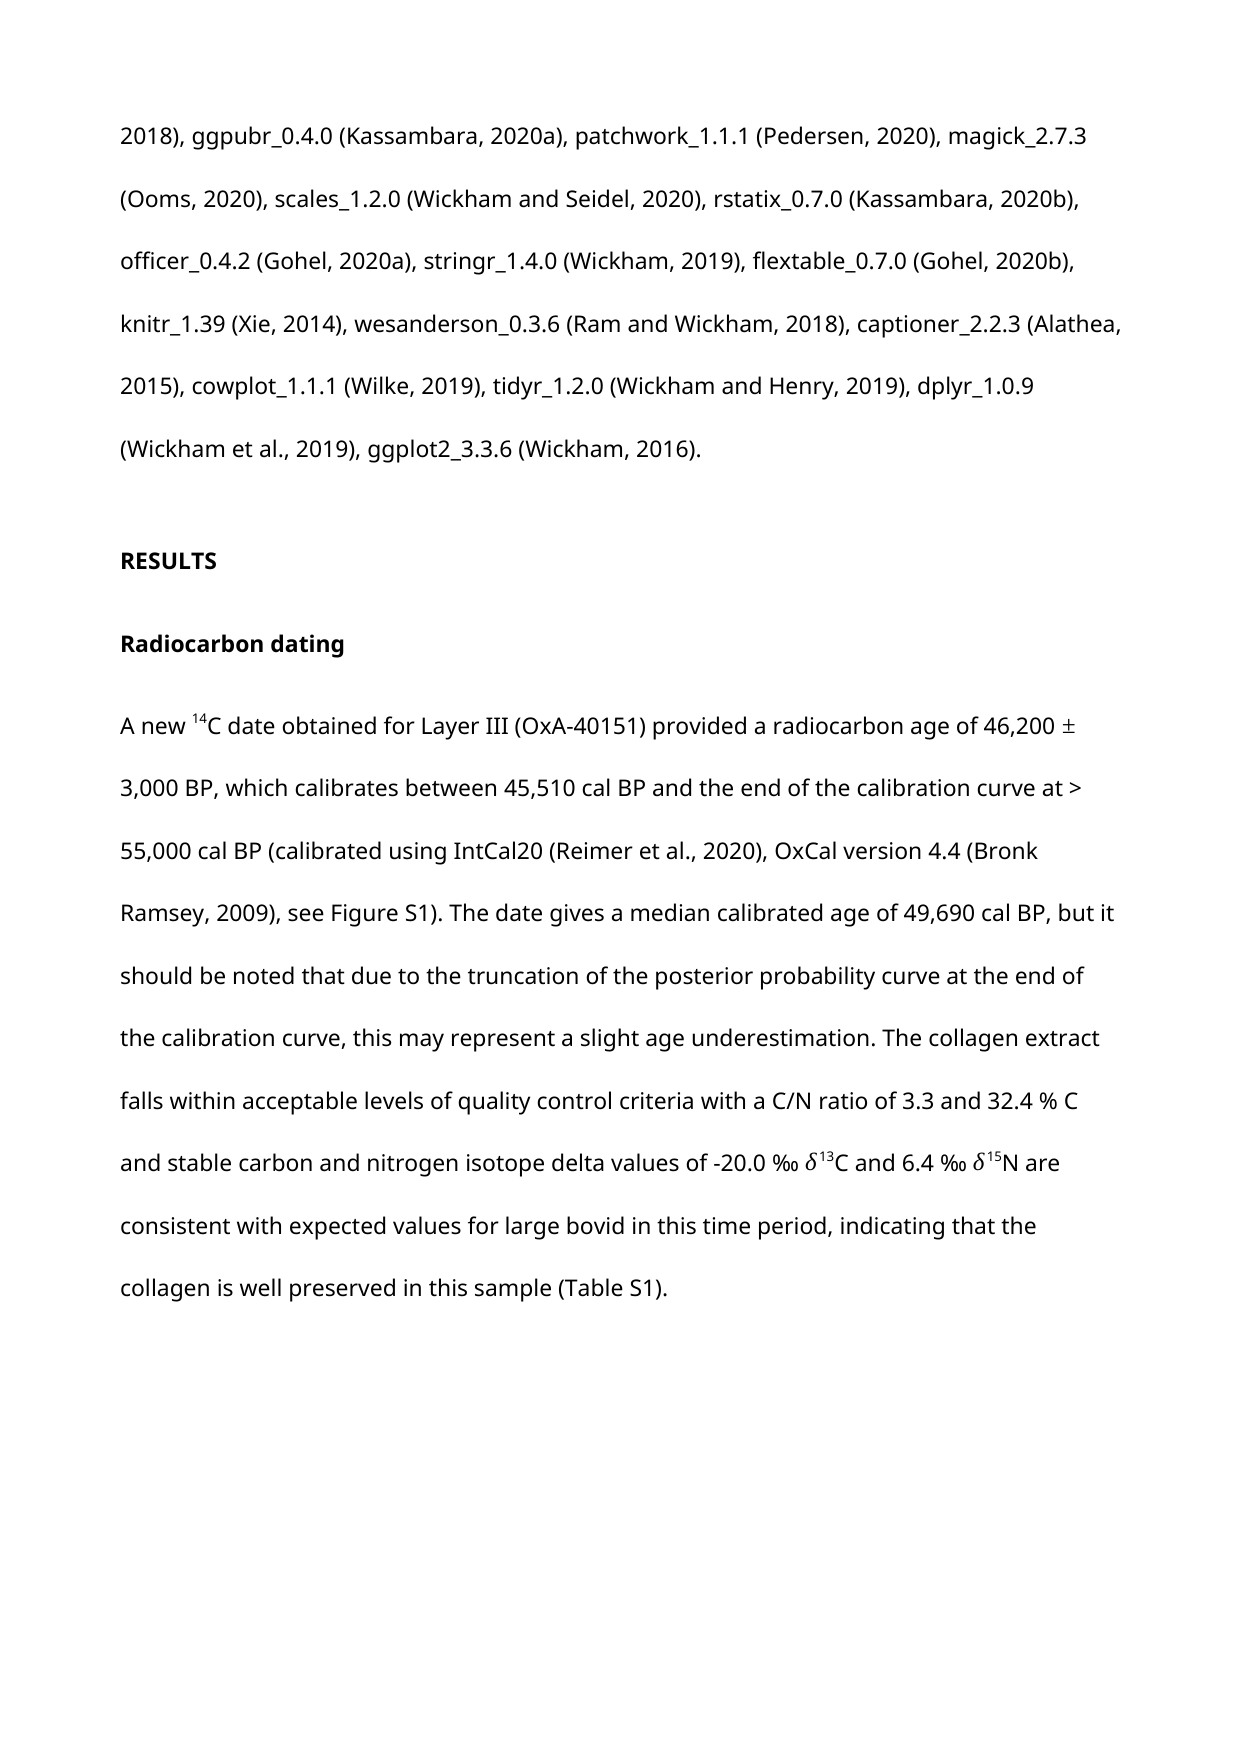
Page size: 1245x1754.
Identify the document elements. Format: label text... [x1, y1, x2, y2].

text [120, 120, 1125, 464]
subtitle RESULTS [120, 545, 1125, 576]
text A new 14C date obtained for Layer III (OxA-40151) provided a radiocarbon age of 46,200 3,000 BP, which calibrates between 45,510 cal BP and the end of the calibration curve at > 55,000 cal BP (calibrated using IntCal20 (Reimer et al., 2020), OxCal version 4.4 (Bronk Ramsey, 2009), see Figure S1). The date gives a median calibrated age of 49,690 cal BP, but it should be noted that due to the truncation of the posterior probability curve at the end of the calibration curve, this may represent a slight age underestimation. The collagen extract falls within acceptable levels of quality control criteria with a C/N ratio of 3.3 and 32.4 % C and stable carbon and nitrogen isotope delta values of -20.0 ‰ 13C and 6.4 ‰ 15N are consistent with expected values for large bovid in this time period, indicating that the collagen is well preserved in this sample (Table S1). [120, 709, 1125, 1303]
subtitle Radiocarbon dating [120, 628, 1125, 659]
